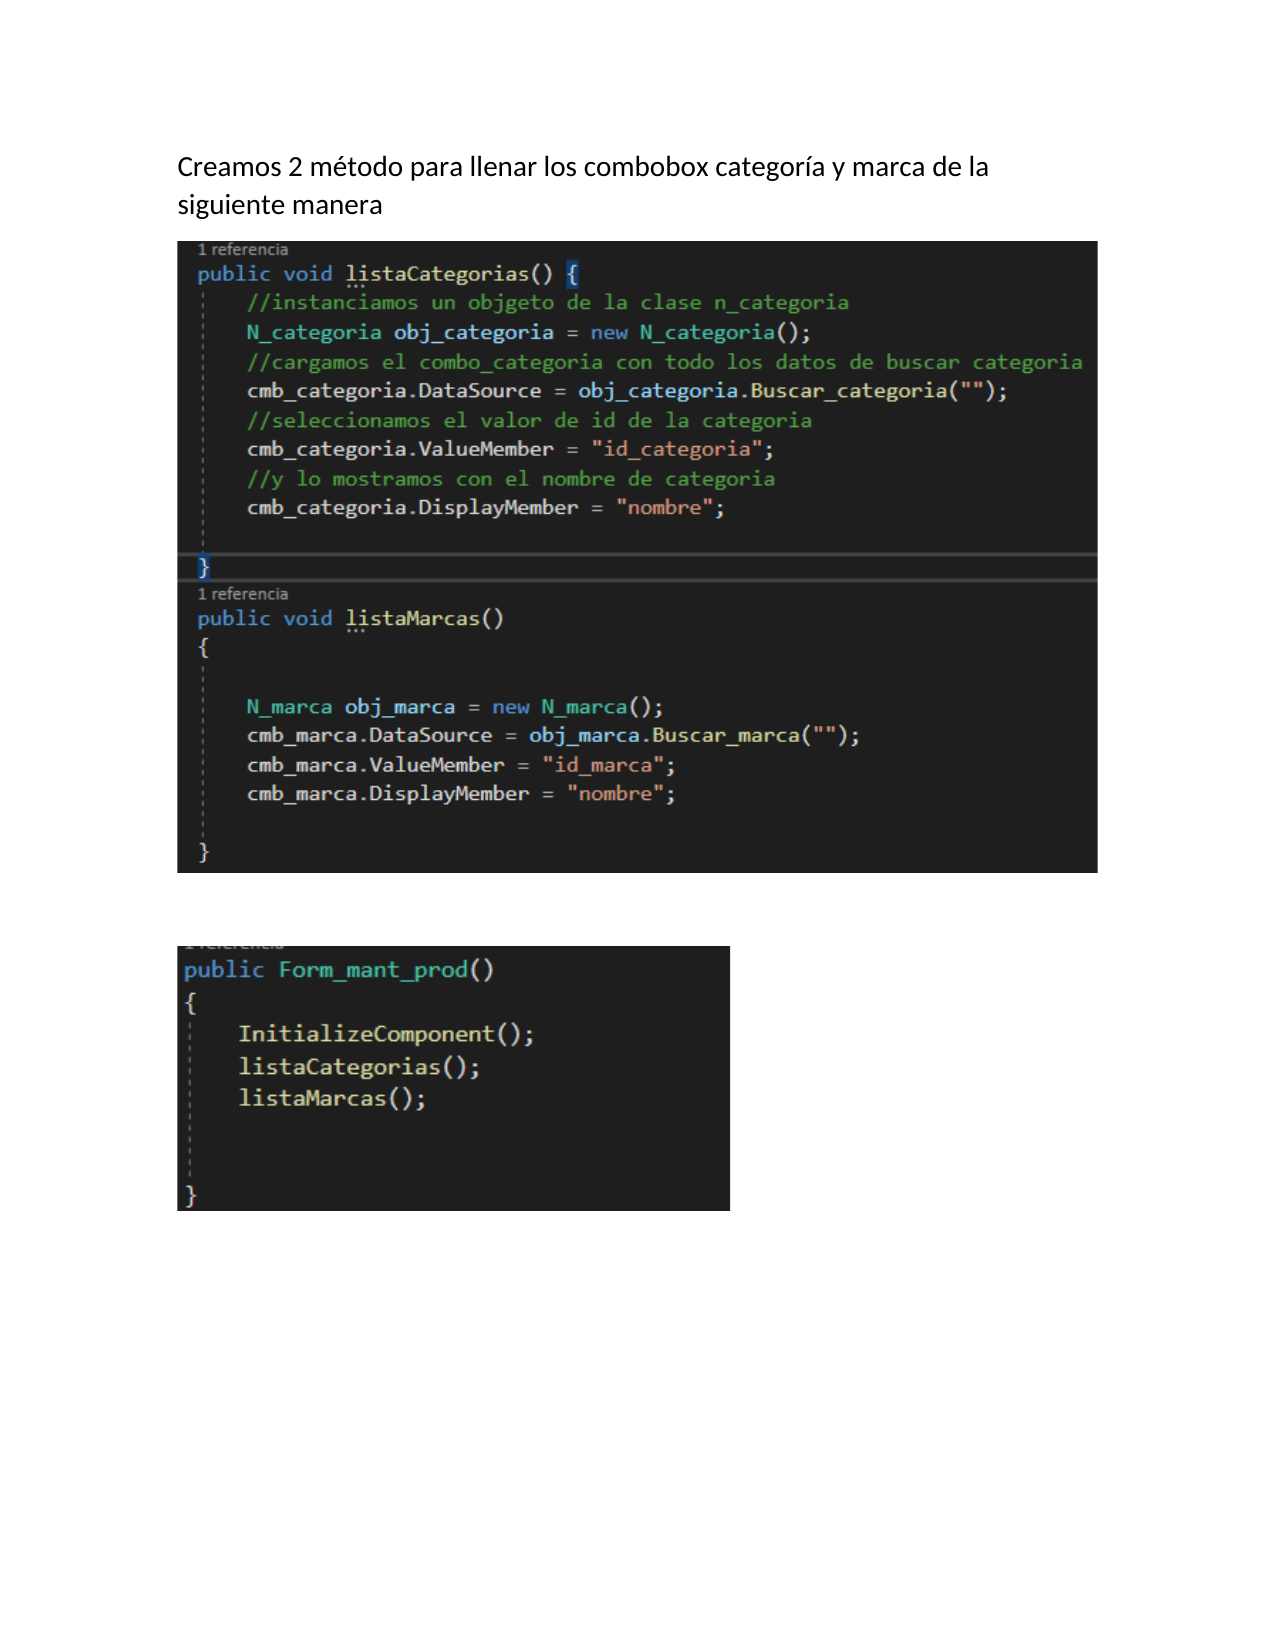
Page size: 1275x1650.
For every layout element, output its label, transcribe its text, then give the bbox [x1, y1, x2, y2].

text Creamos 2 método para llenar los combobox categoría y marca de la siguiente manera [177, 148, 1098, 222]
picture [177, 241, 1098, 873]
picture [177, 946, 731, 1211]
